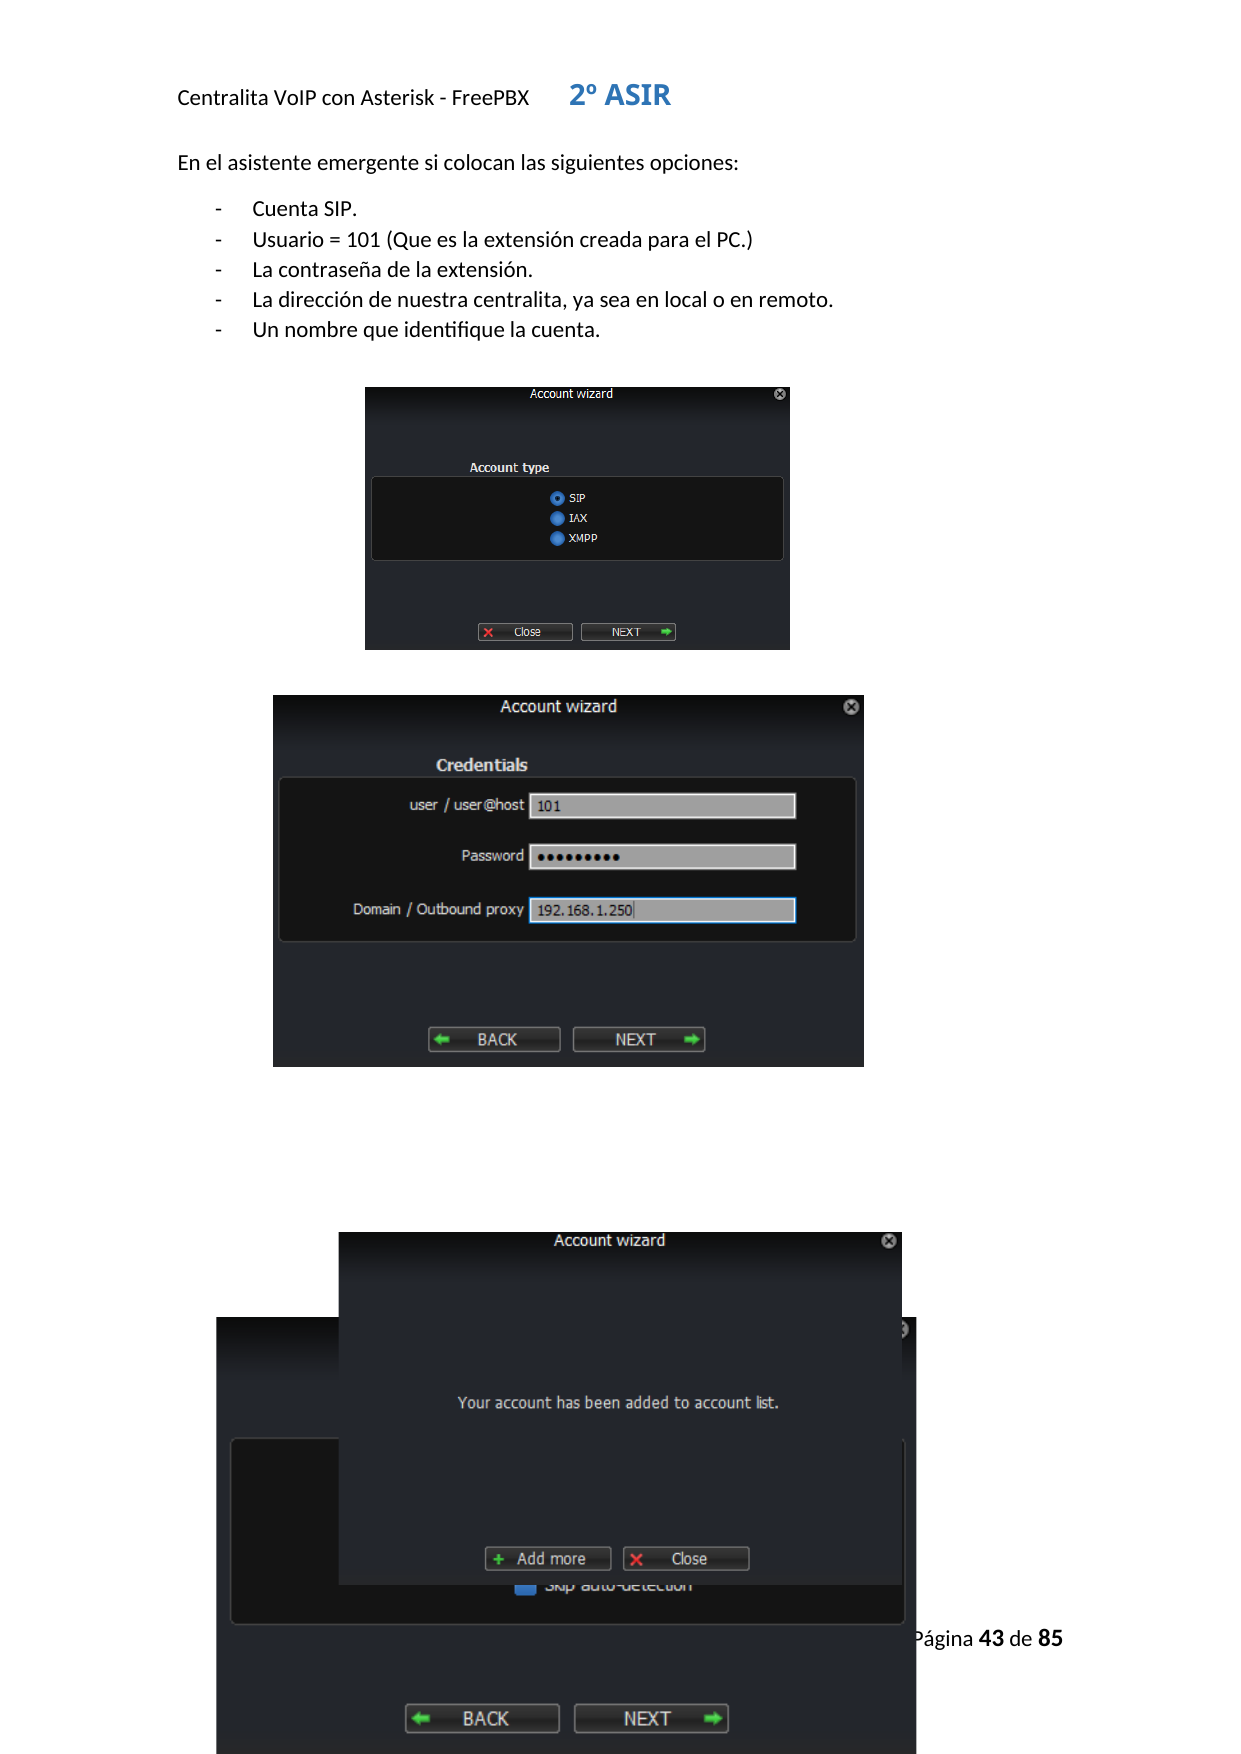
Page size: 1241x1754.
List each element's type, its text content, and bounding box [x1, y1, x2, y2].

text En el asistente emergente si colocan las siguientes opciones: [177, 148, 1063, 176]
list La dirección de nuestra centralita, ya sea en local o en remoto. [215, 285, 1063, 313]
picture [216, 1232, 917, 1754]
list La contraseña de la extensión. [215, 255, 1063, 283]
list Usuario = 101 (Que es la extensión creada para el PC.) [215, 225, 1063, 253]
picture [365, 387, 790, 650]
list Cuenta SIP. [215, 194, 1063, 222]
picture [273, 695, 864, 1067]
list Un nombre que identifique la cuenta. [215, 315, 1063, 343]
